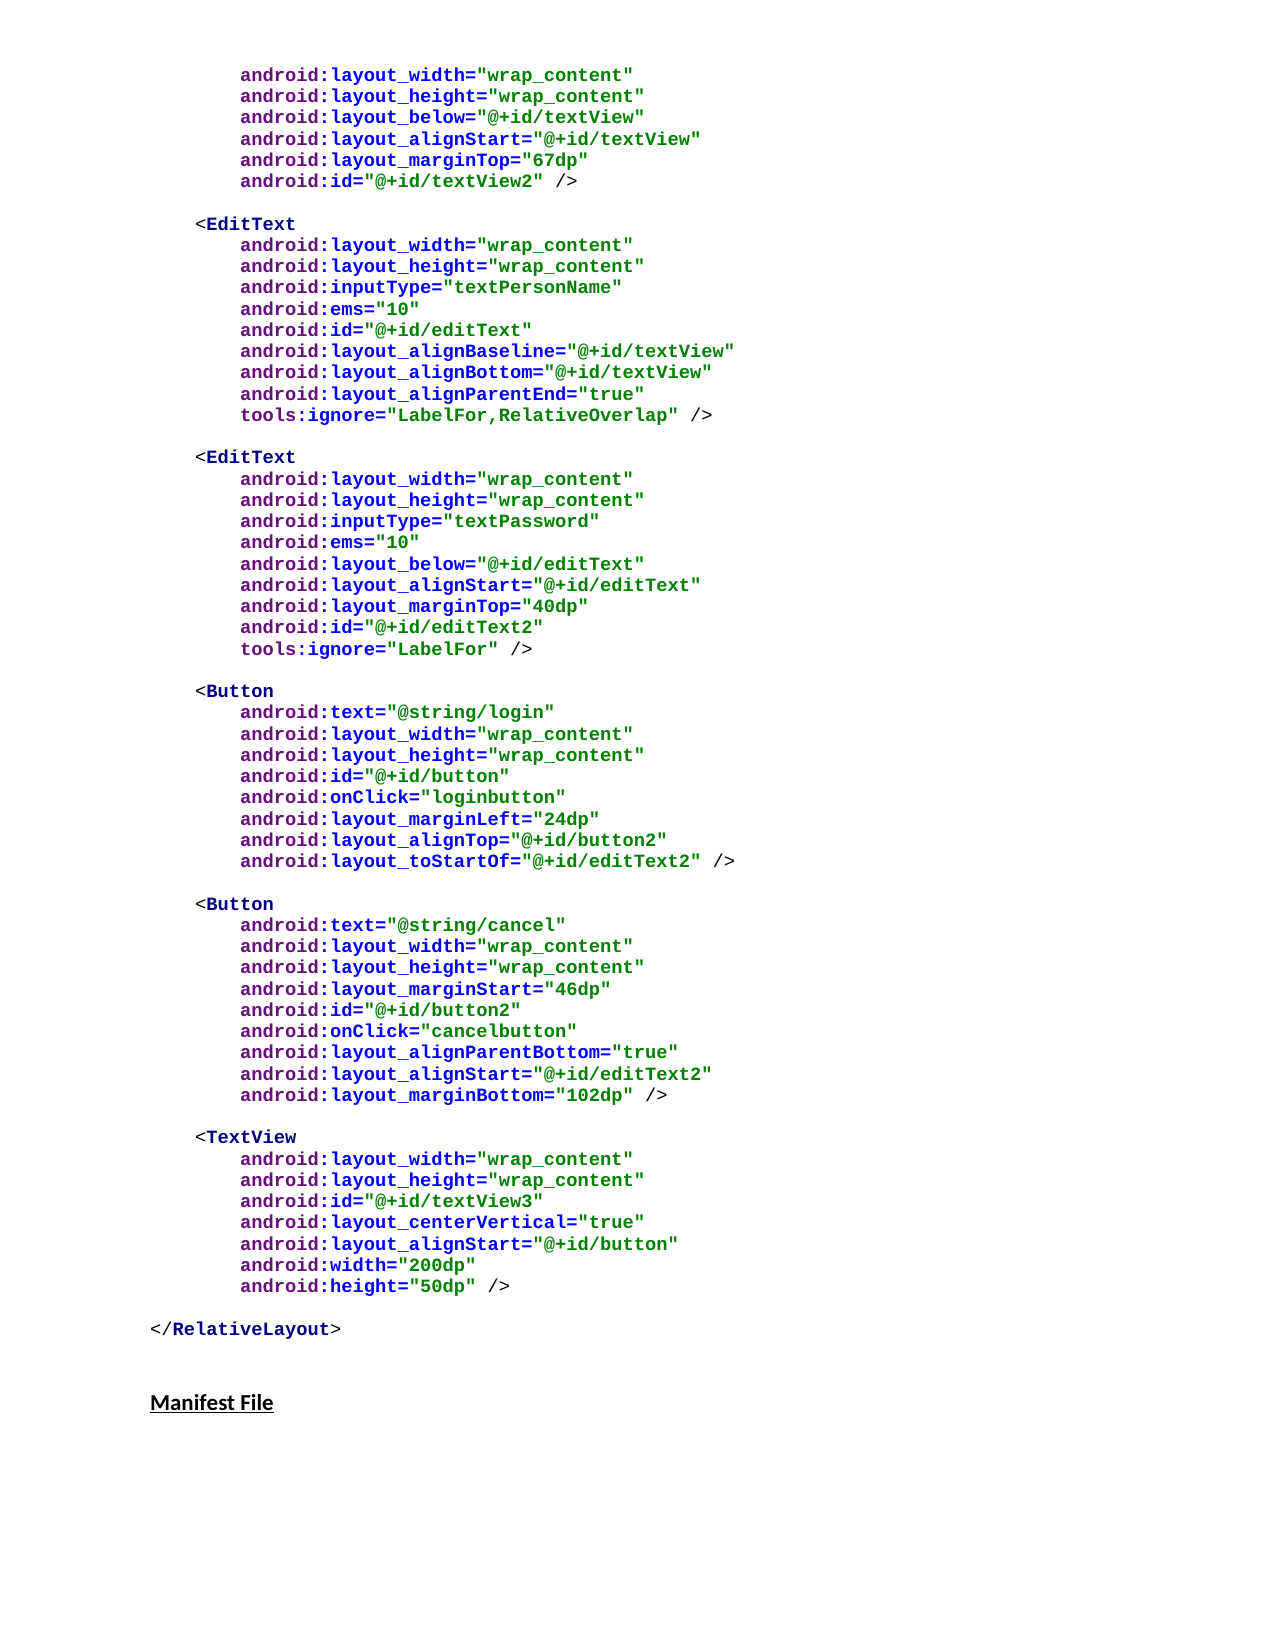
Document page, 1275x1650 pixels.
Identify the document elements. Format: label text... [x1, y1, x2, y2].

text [150, 66, 1125, 1341]
text Manifest File [150, 1388, 1125, 1416]
